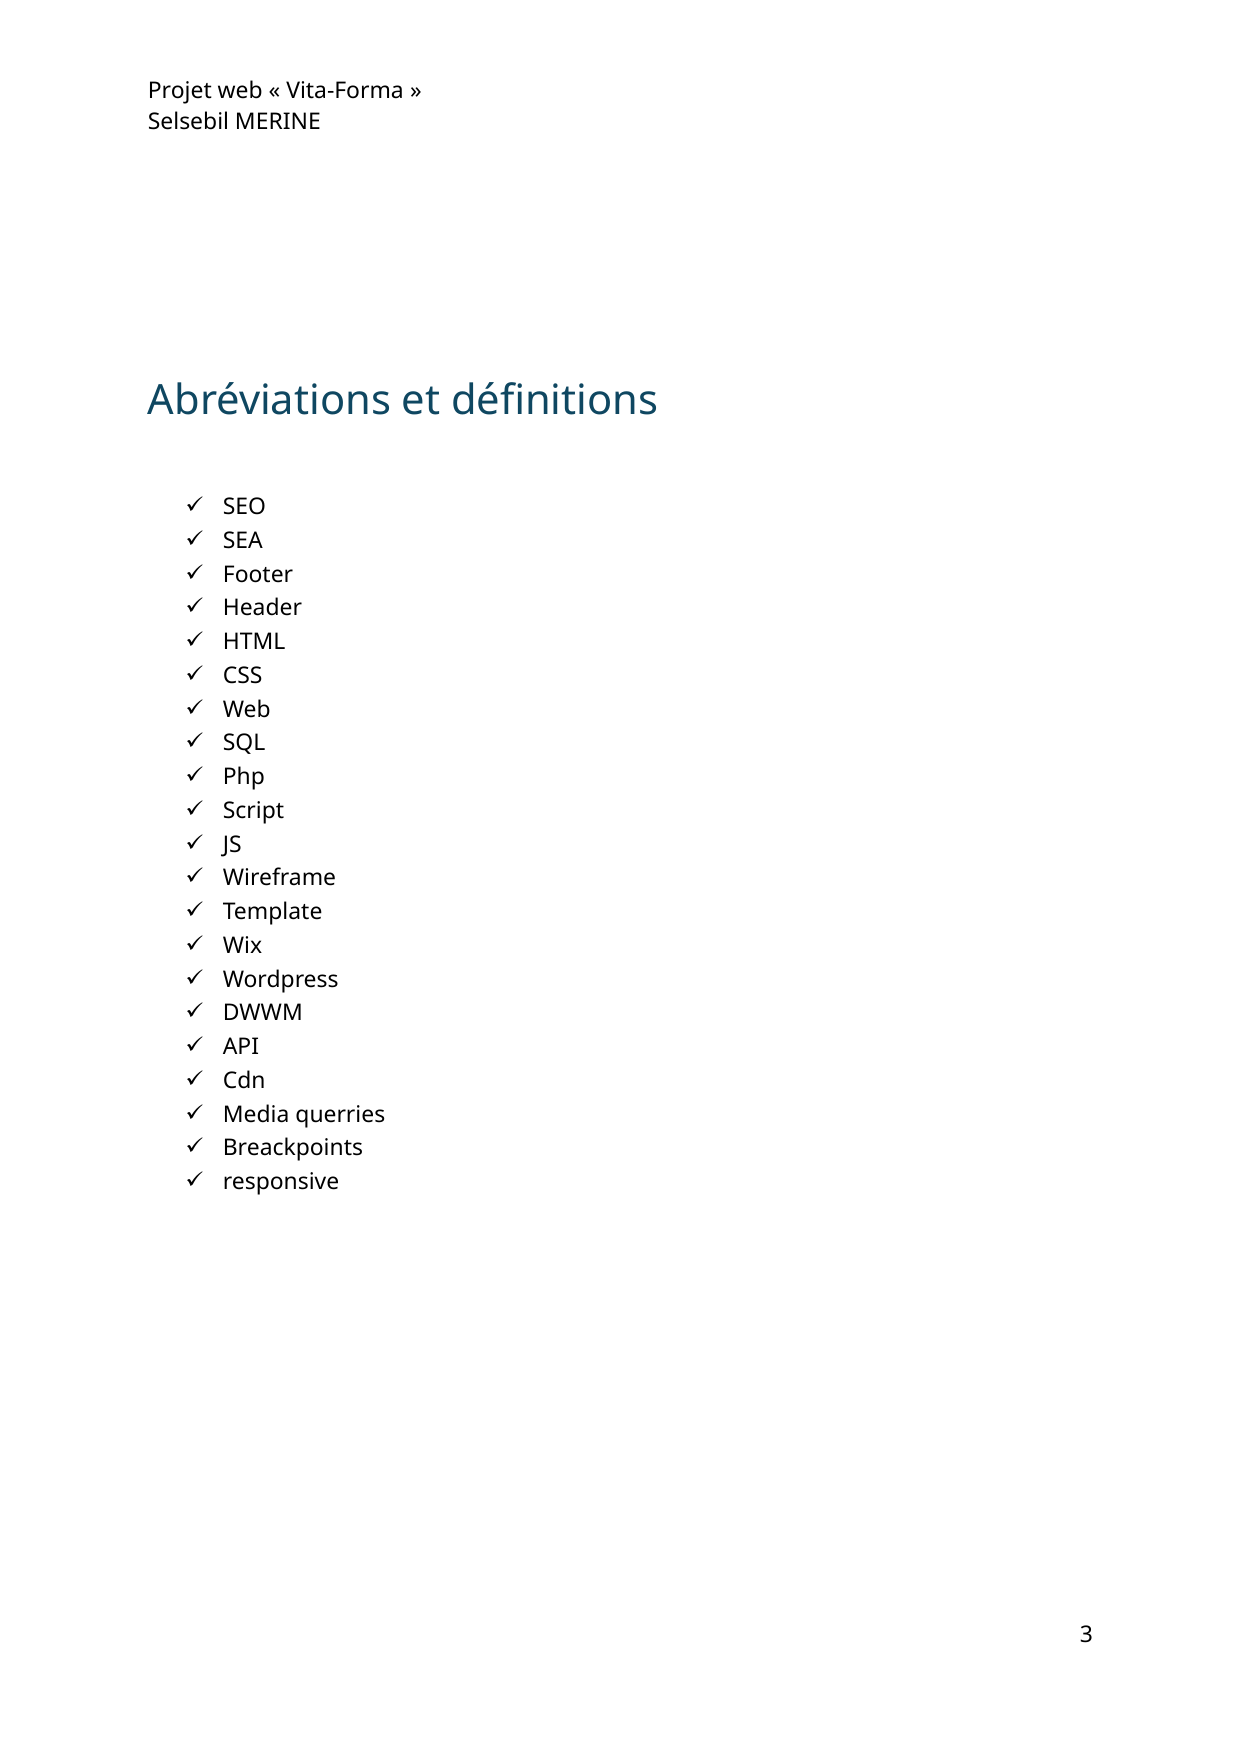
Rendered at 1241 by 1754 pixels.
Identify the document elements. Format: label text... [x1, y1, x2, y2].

list Header [185, 591, 1093, 623]
list HTML [185, 625, 1093, 656]
list responsive [185, 1165, 1093, 1196]
list Breackpoints [185, 1131, 1093, 1163]
list Php [185, 760, 1093, 791]
list SQL [185, 726, 1093, 758]
list Wordpress [185, 963, 1093, 994]
list Web [185, 693, 1093, 724]
list API [185, 1030, 1093, 1061]
list Script [185, 794, 1093, 825]
list Cdn [185, 1064, 1093, 1095]
list Footer [185, 558, 1093, 589]
list Template [185, 895, 1093, 926]
list Wix [185, 929, 1093, 960]
list CSS [185, 659, 1093, 690]
list JS [185, 828, 1093, 859]
subtitle Abréviations et définitions [148, 370, 1093, 427]
list SEA [185, 524, 1093, 555]
list DWWM [185, 996, 1093, 1028]
list SEO [185, 490, 1093, 521]
list Wireframe [185, 861, 1093, 893]
list Media querries [185, 1098, 1093, 1129]
